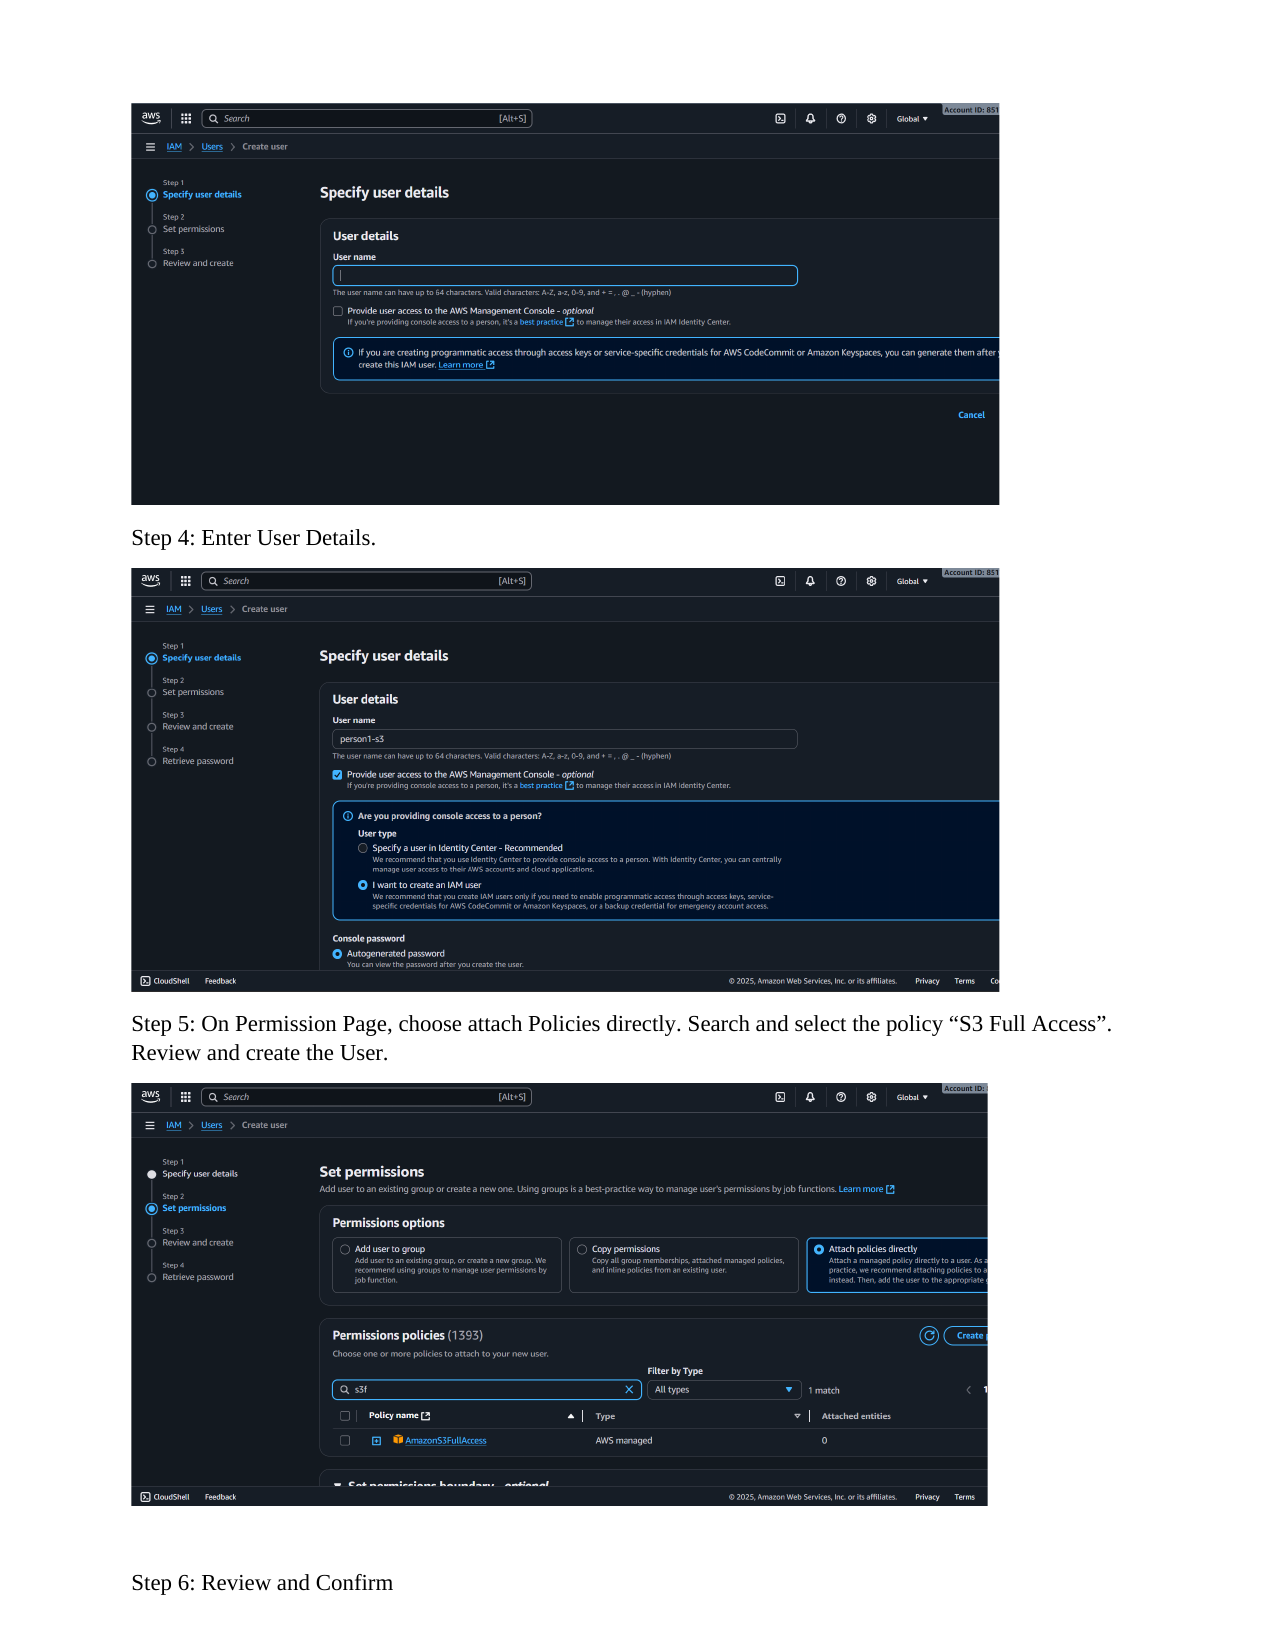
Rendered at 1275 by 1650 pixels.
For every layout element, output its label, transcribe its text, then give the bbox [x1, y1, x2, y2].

picture [131, 103, 1000, 505]
picture [131, 568, 1000, 992]
picture [131, 1083, 988, 1506]
text Step 5: On Permission Page, choose attach Policies directly. Search and select the policy “S3 Full Access”. Review and create the User. [131, 1010, 1154, 1065]
text Step 6: Review and Confirm [131, 1569, 1154, 1595]
text Step 4: Enter User Details. [131, 524, 1154, 550]
